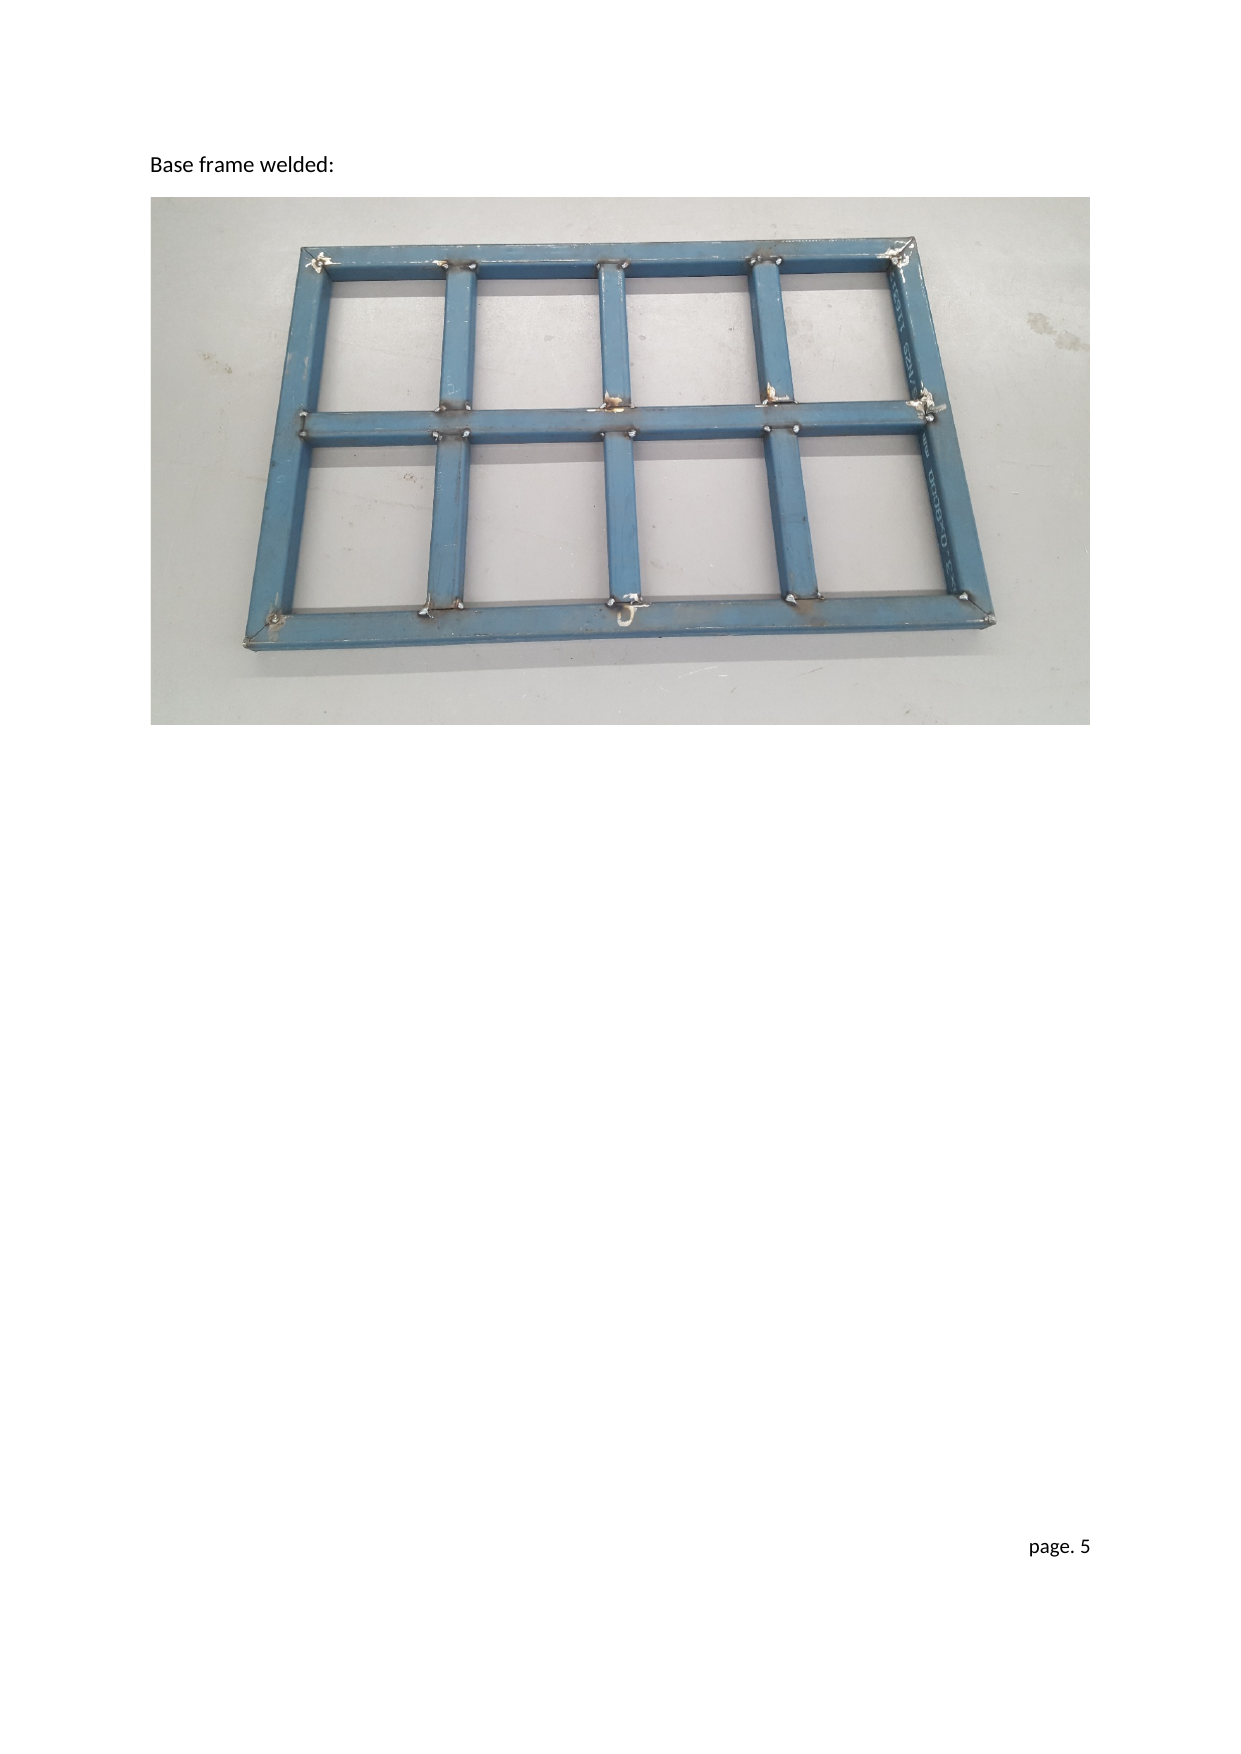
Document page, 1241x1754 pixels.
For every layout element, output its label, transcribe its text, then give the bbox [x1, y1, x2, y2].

text Base frame welded: [150, 150, 1090, 178]
picture [152, 197, 1090, 725]
